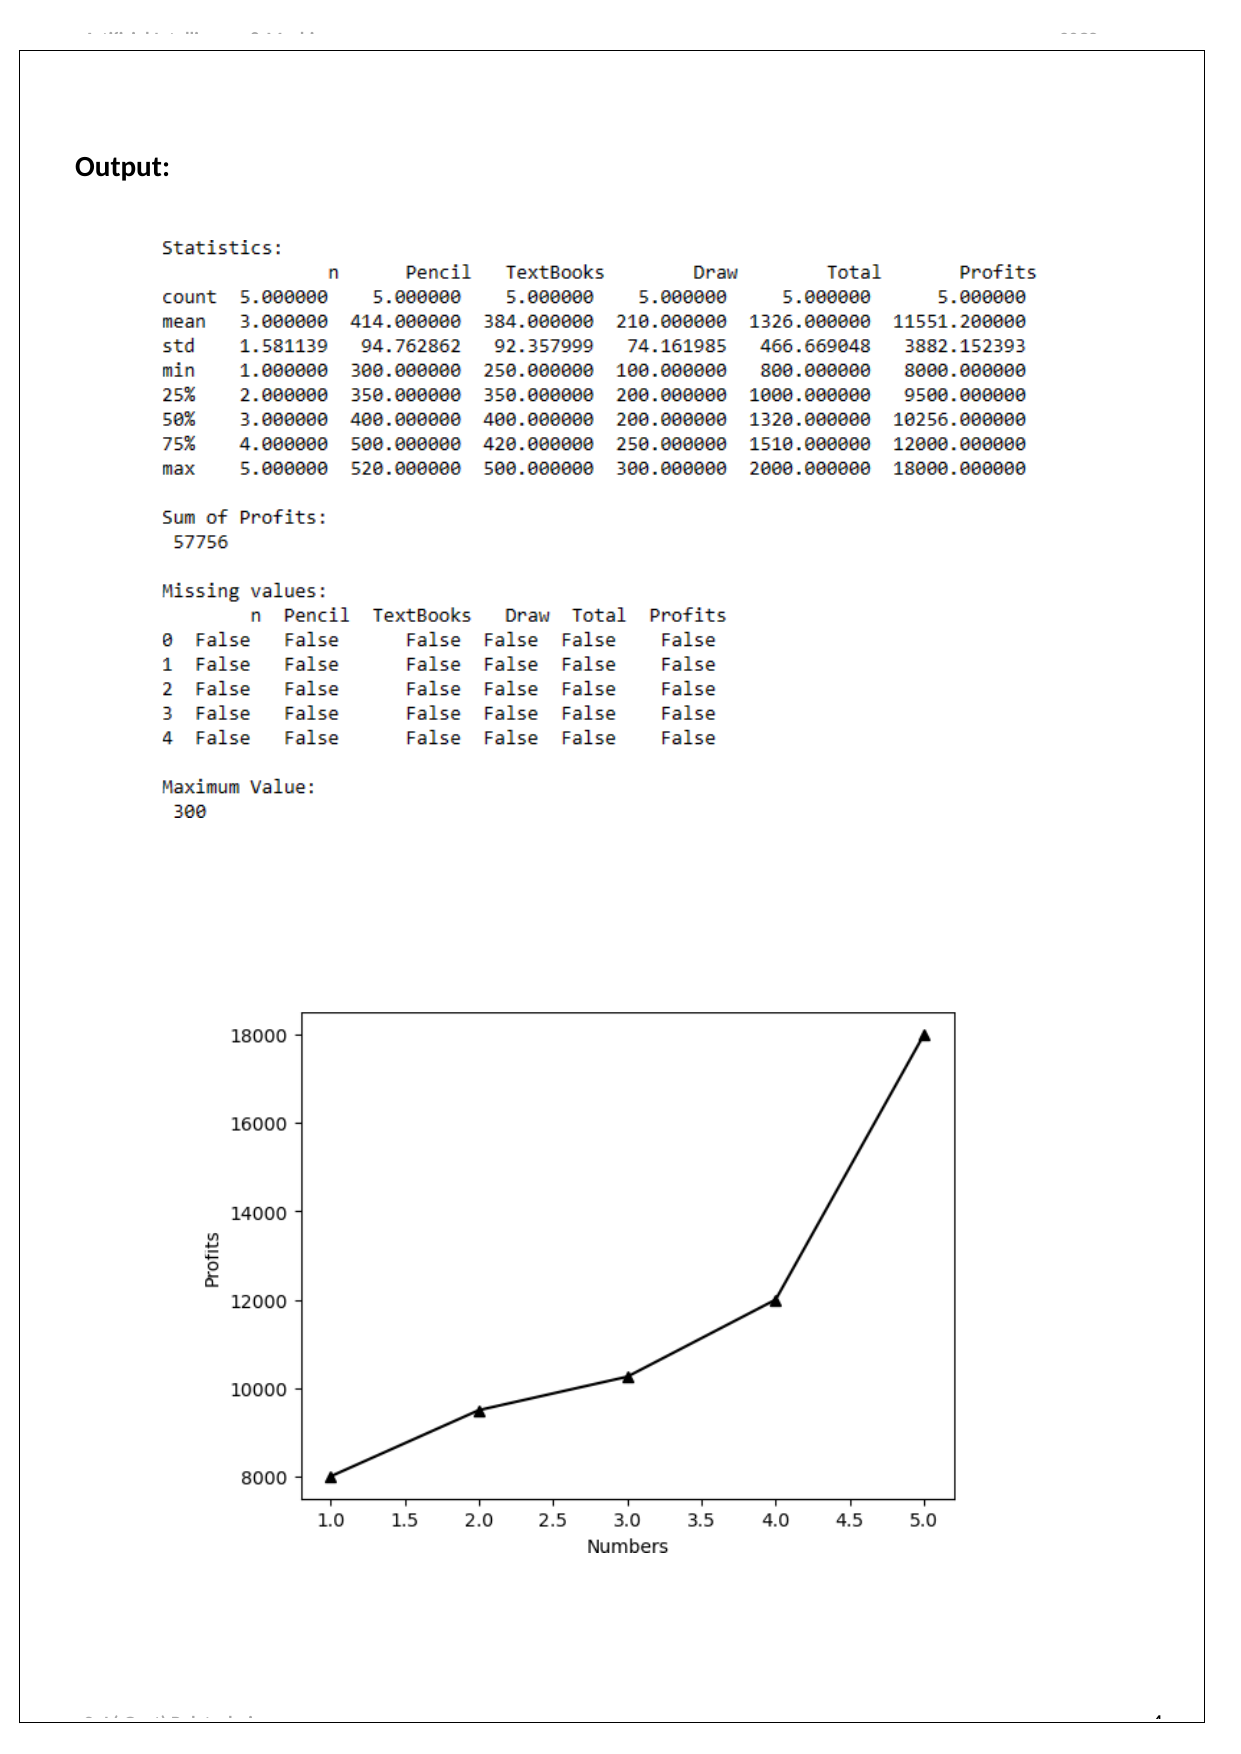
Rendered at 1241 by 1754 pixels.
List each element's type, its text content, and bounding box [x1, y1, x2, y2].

subtitle Output: [75, 148, 1204, 184]
picture [162, 240, 1037, 818]
picture [204, 1012, 957, 1553]
